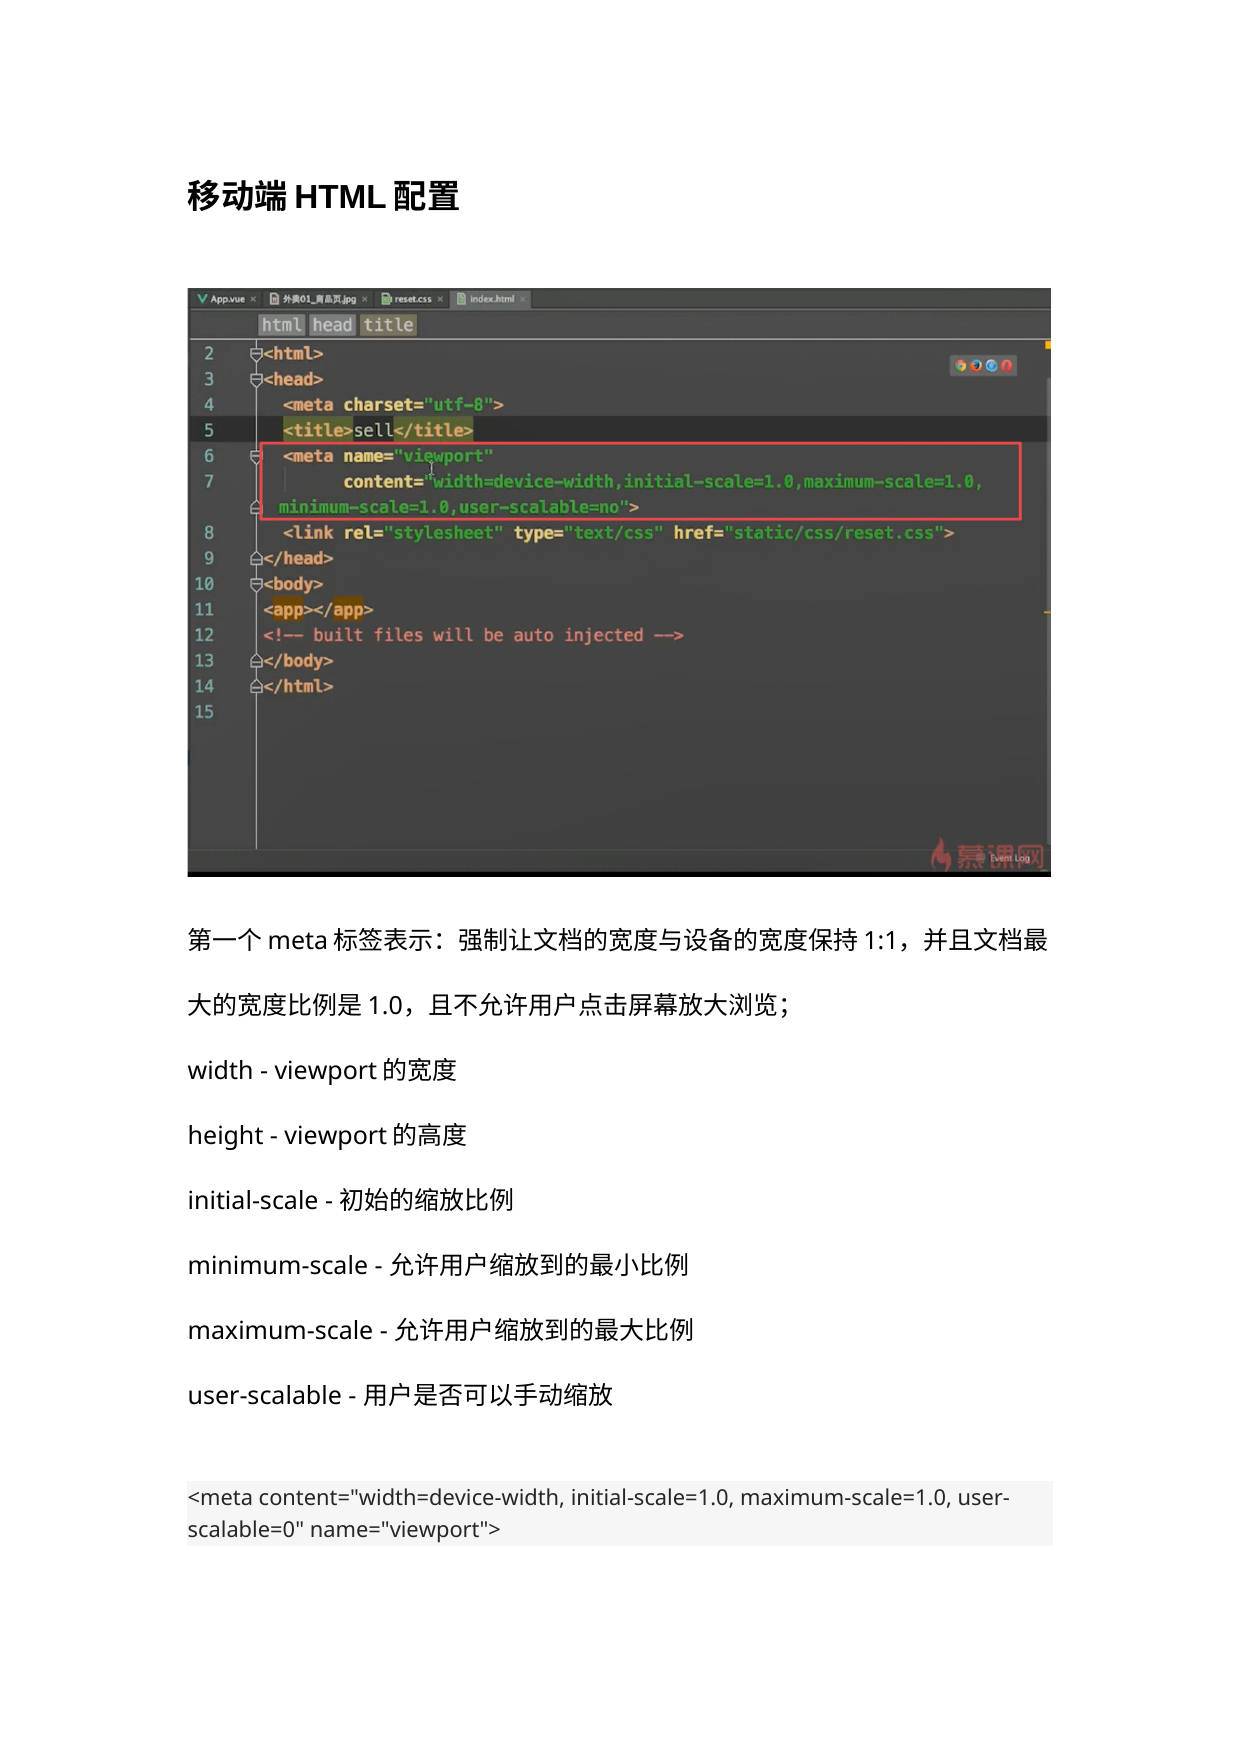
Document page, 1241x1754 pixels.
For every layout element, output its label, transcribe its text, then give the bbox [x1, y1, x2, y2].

text initial-scale - 初始的缩放比例 [187, 1166, 1053, 1231]
text 第一个meta标签表示：强制让文档的宽度与设备的宽度保持1:1，并且文档最大的宽度比例是1.0，且不允许用户点击屏幕放大浏览； [187, 906, 1053, 1036]
text user-scalable - 用户是否可以手动缩放 [187, 1361, 1053, 1426]
text width - viewport的宽度 [187, 1036, 1053, 1101]
text maximum-scale - 允许用户缩放到的最大比例 [187, 1296, 1053, 1361]
text <meta content="width=device-width, initial-scale=1.0, maximum-scale=1.0, user-scalable=0" name="viewport"> [187, 1481, 1053, 1546]
text height - viewport的高度 [187, 1101, 1053, 1166]
text minimum-scale - 允许用户缩放到的最小比例 [187, 1231, 1053, 1296]
picture [187, 288, 1051, 877]
subtitle 移动端HTML配置 [187, 162, 1053, 227]
